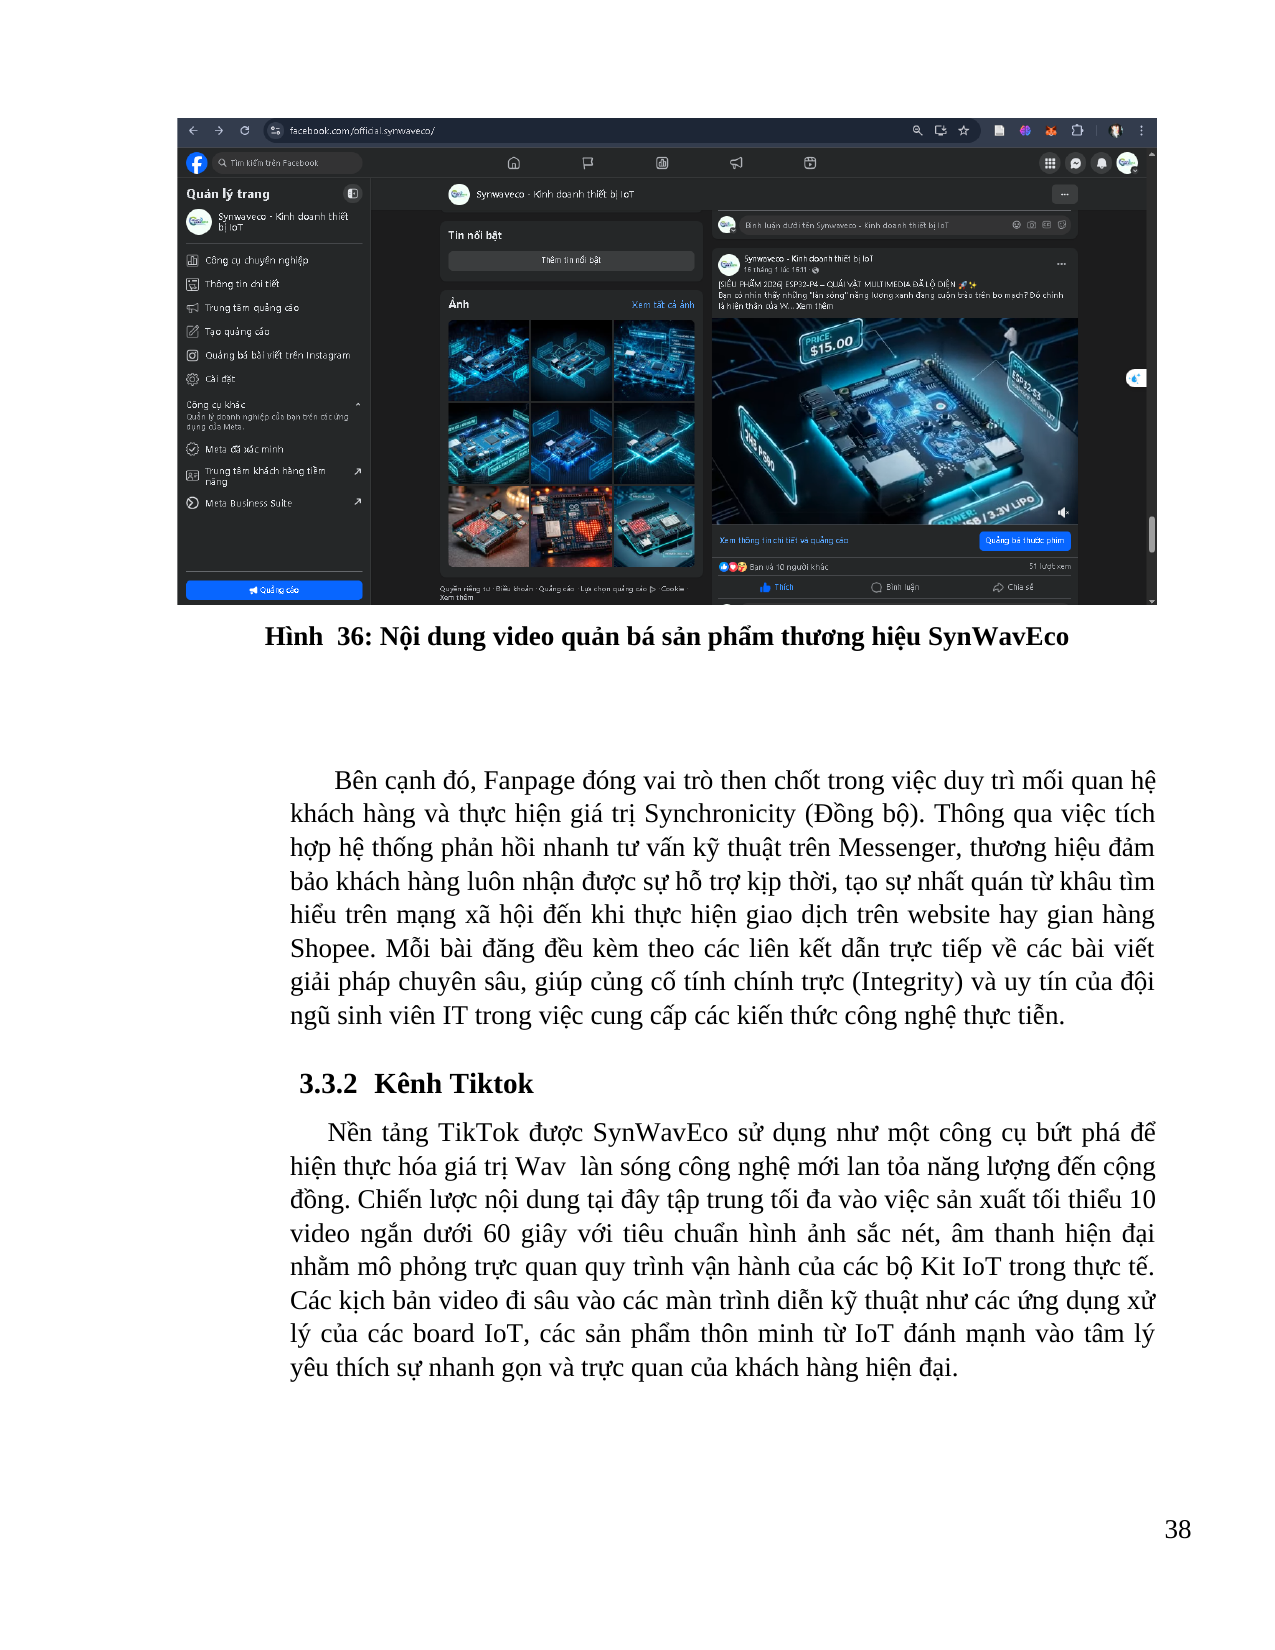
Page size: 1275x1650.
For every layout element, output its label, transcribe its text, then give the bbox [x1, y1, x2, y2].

text Hình 36: Nội dung video quản bá sản phẩm thương hiệu SynWavEco [177, 620, 1157, 651]
picture [177, 118, 1157, 605]
list Nền tảng TikTok được SynWavEco sử dụng như một công cụ bứt phá để hiện thực hóa giá trị Wav làn sóng công nghệ mới lan tỏa năng lượng đến cộng đồng. Chiến lược nội dung tại đây tập trung tối đa vào việc sản xuất tối thiểu 10 video ngắn dưới 60 giây với tiêu chuẩn hình ảnh sắc nét, âm thanh hiện đại nhằm mô phỏng trực quan quy trình vận hành của các bộ Kit IoT trong thực tế. Các kịch bản video đi sâu vào các màn trình diễn kỹ thuật như các ứng dụng xử lý của các board IoT, các sản phẩm thôn minh từ IoT đánh mạnh vào tâm lý yêu thích sự nhanh gọn và trực quan của khách hàng hiện đại. [290, 1116, 1157, 1382]
list Bên cạnh đó, Fanpage đóng vai trò then chốt trong việc duy trì mối quan hệ khách hàng và thực hiện giá trị Synchronicity (Đồng bộ). Thông qua việc tích hợp hệ thống phản hồi nhanh tư vấn kỹ thuật trên Messenger, thương hiệu đảm bảo khách hàng luôn nhận được sự hỗ trợ kịp thời, tạo sự nhất quán từ khâu tìm hiểu trên mạng xã hội đến khi thực hiện giao dịch trên website hay gian hàng Shopee. Mỗi bài đăng đều kèm theo các liên kết dẫn trực tiếp về các bài viết giải pháp chuyên sâu, giúp củng cố tính chính trực (Integrity) và uy tín của đội ngũ sinh viên IT trong việc cung cấp các kiến thức công nghệ thực tiễn. [290, 764, 1157, 1030]
list Kênh Tiktok [299, 1066, 1157, 1099]
